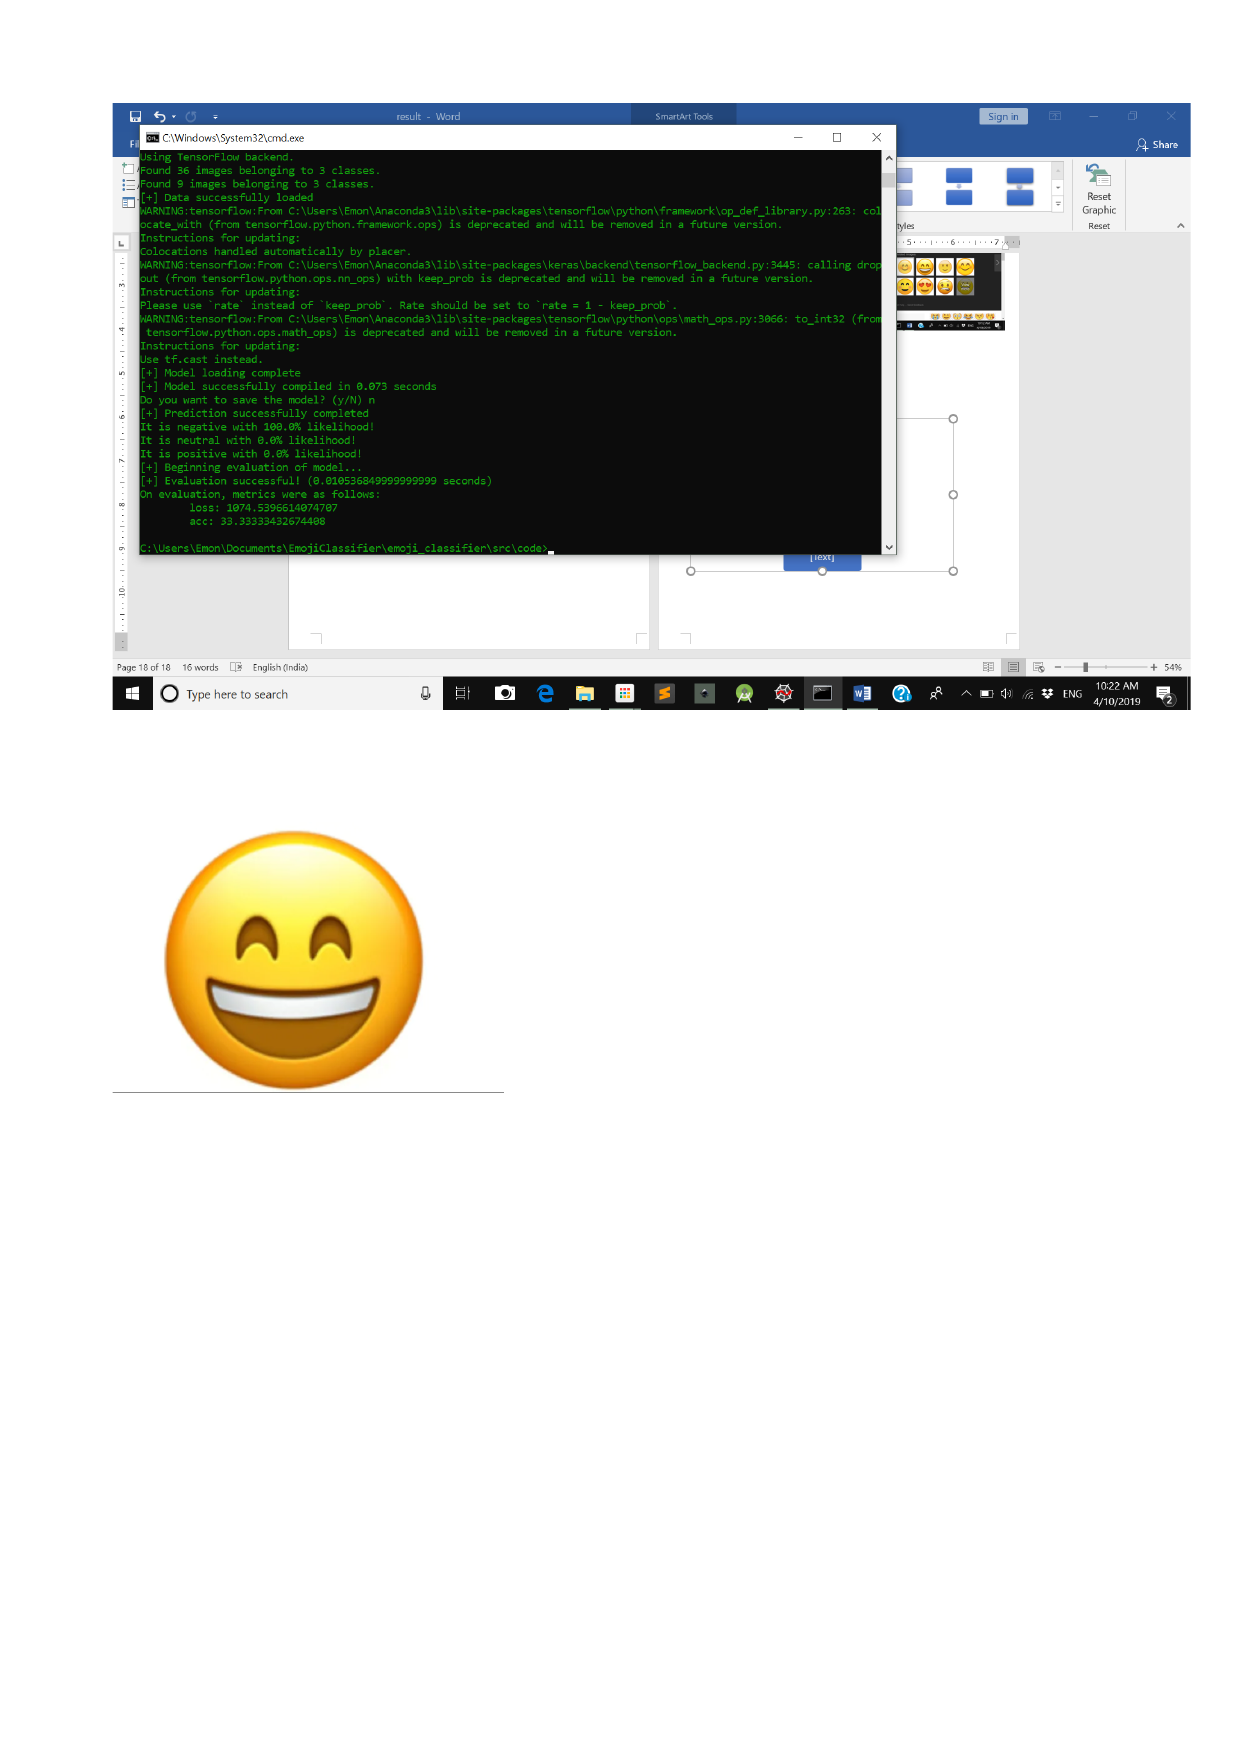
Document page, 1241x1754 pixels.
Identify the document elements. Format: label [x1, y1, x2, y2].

picture [112, 822, 504, 1093]
picture [112, 103, 1191, 710]
